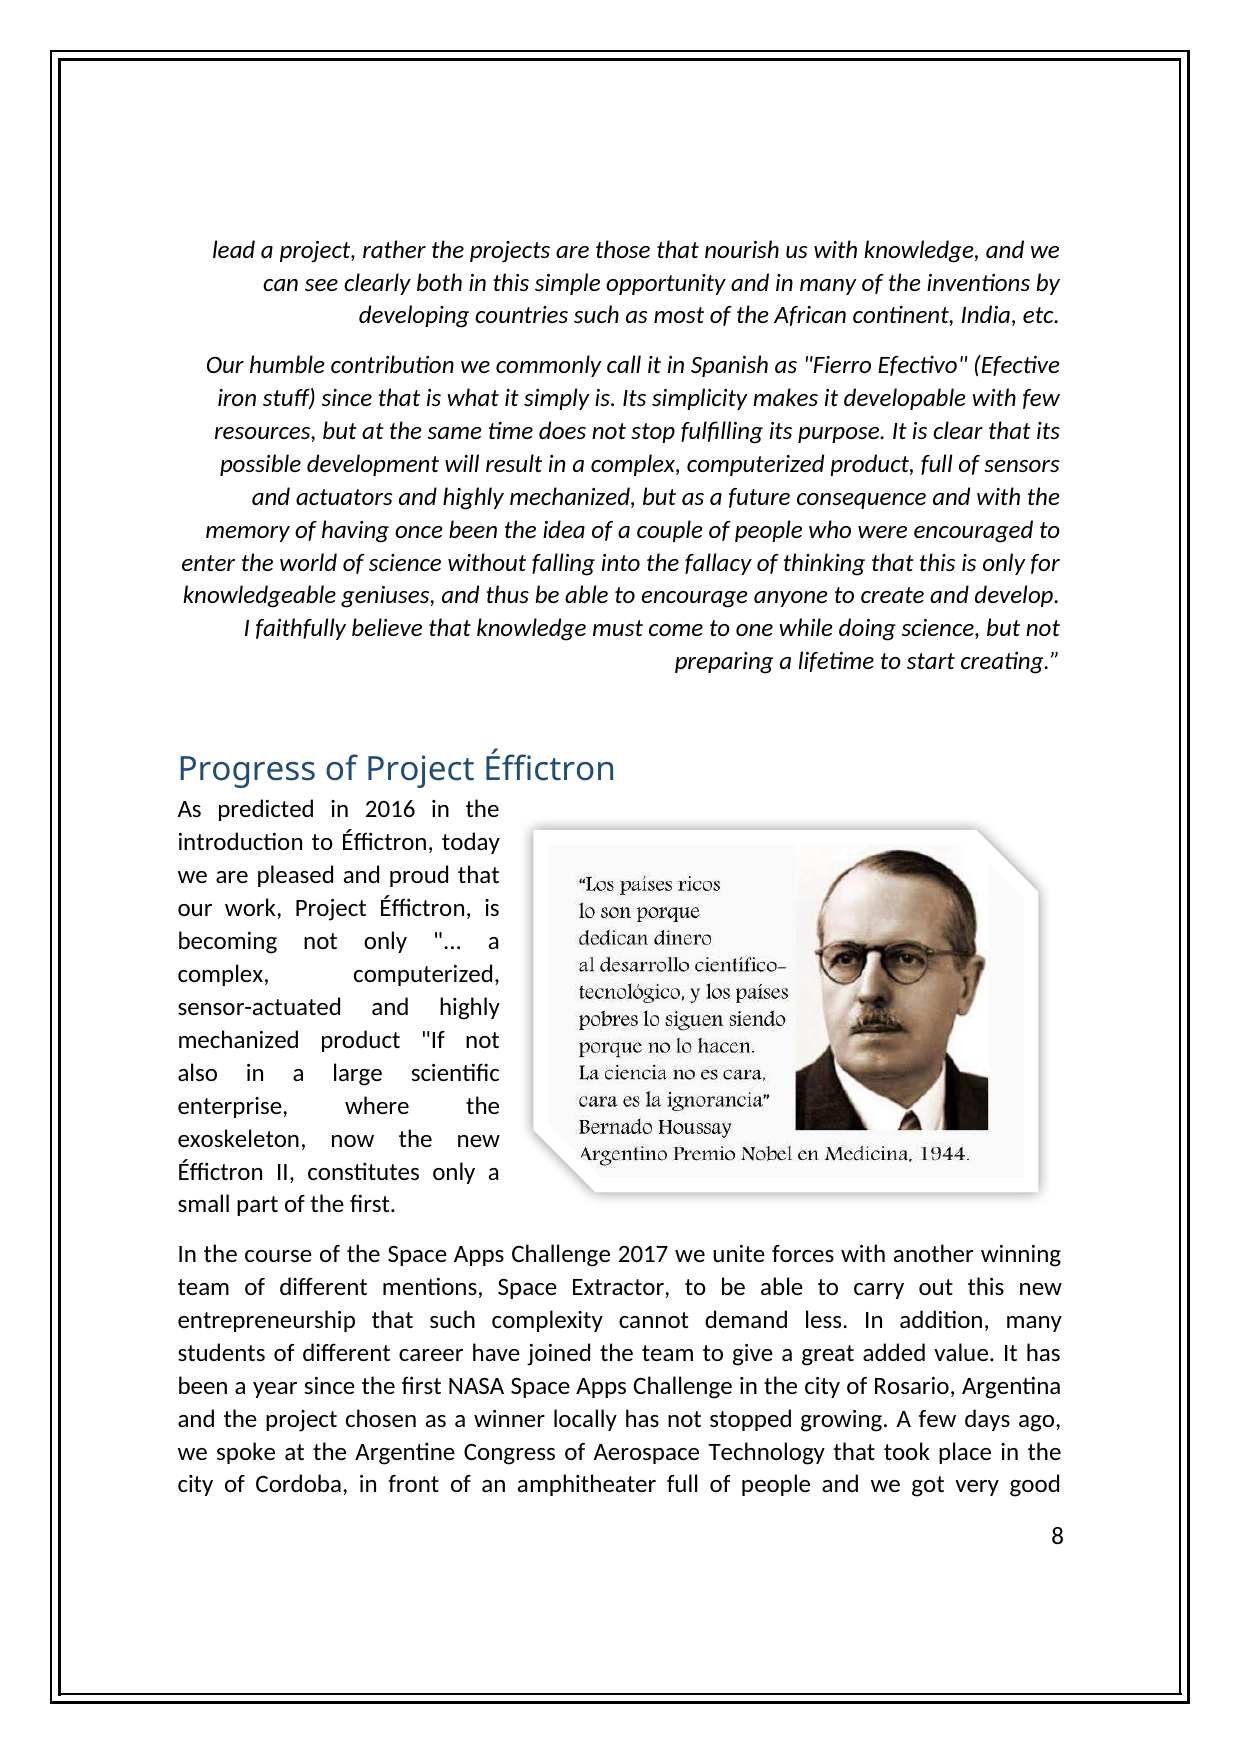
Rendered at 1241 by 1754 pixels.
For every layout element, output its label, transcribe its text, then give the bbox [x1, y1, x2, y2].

picture [548, 845, 1023, 1177]
subtitle Progress of Project Éffictron [177, 745, 1063, 790]
text Our humble contribution we commonly call it in Spanish as "Fierro Efectivo" (Efective iron stuff) since that is what it simply is. Its simplicity makes it developable with few resources, but at the same time does not stop fulfilling its purpose. It is clear that its possible development will result in a complex, computerized product, full of sensors and actuators and highly mechanized, but as a future consequence and with the memory of having once been the idea of ​​a couple of people who were encouraged to enter the world of science without falling into the fallacy of thinking that this is only for knowledgeable geniuses, and thus be able to encourage anyone to create and develop. I faithfully believe that knowledge must come to one while doing science, but not preparing a lifetime to start creating.” [177, 349, 1063, 676]
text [177, 1238, 1063, 1499]
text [177, 234, 1063, 330]
